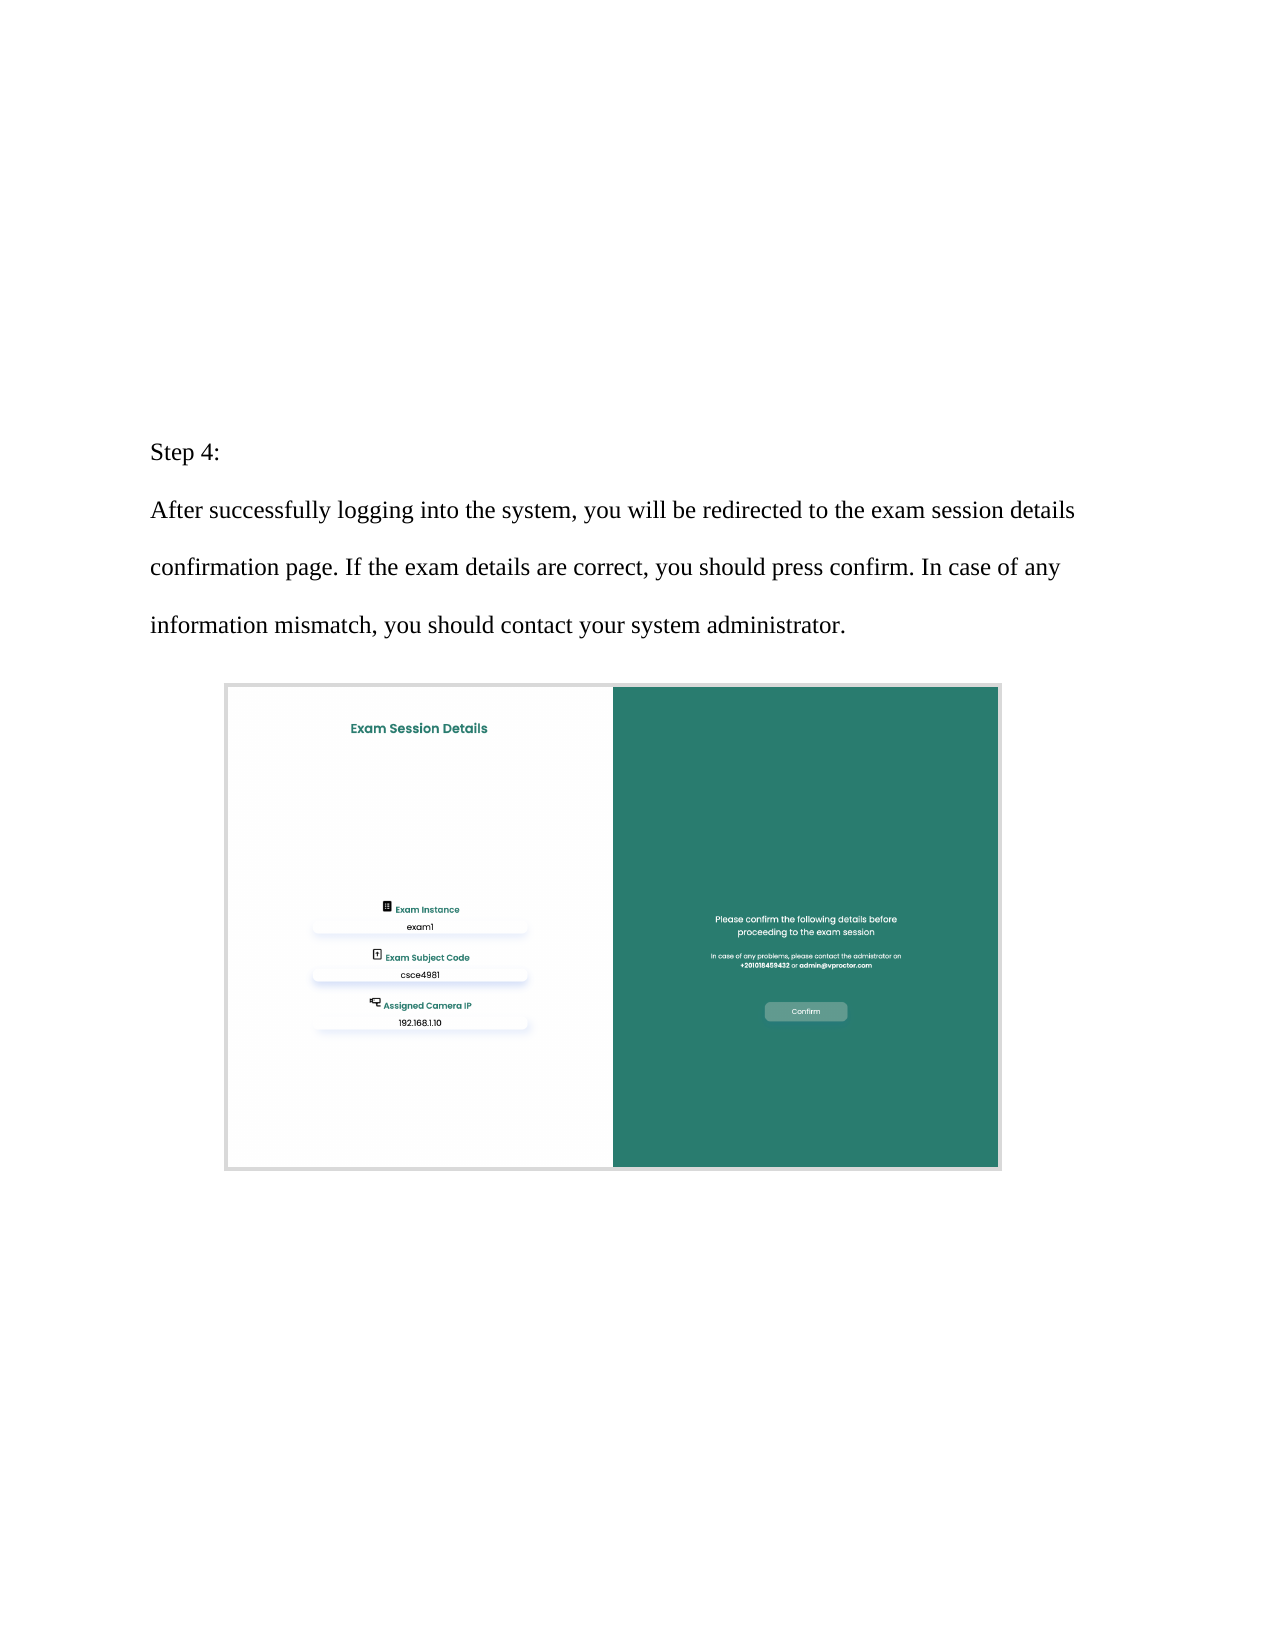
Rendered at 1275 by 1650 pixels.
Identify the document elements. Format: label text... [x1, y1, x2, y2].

picture [228, 687, 998, 1167]
text After successfully logging into the system, you will be redirected to the exam session details confirmation page. If the exam details are correct, you should press confirm. In case of any information mismatch, you should contact your system administrator. [150, 495, 1125, 639]
text Step 4: [150, 437, 1125, 466]
